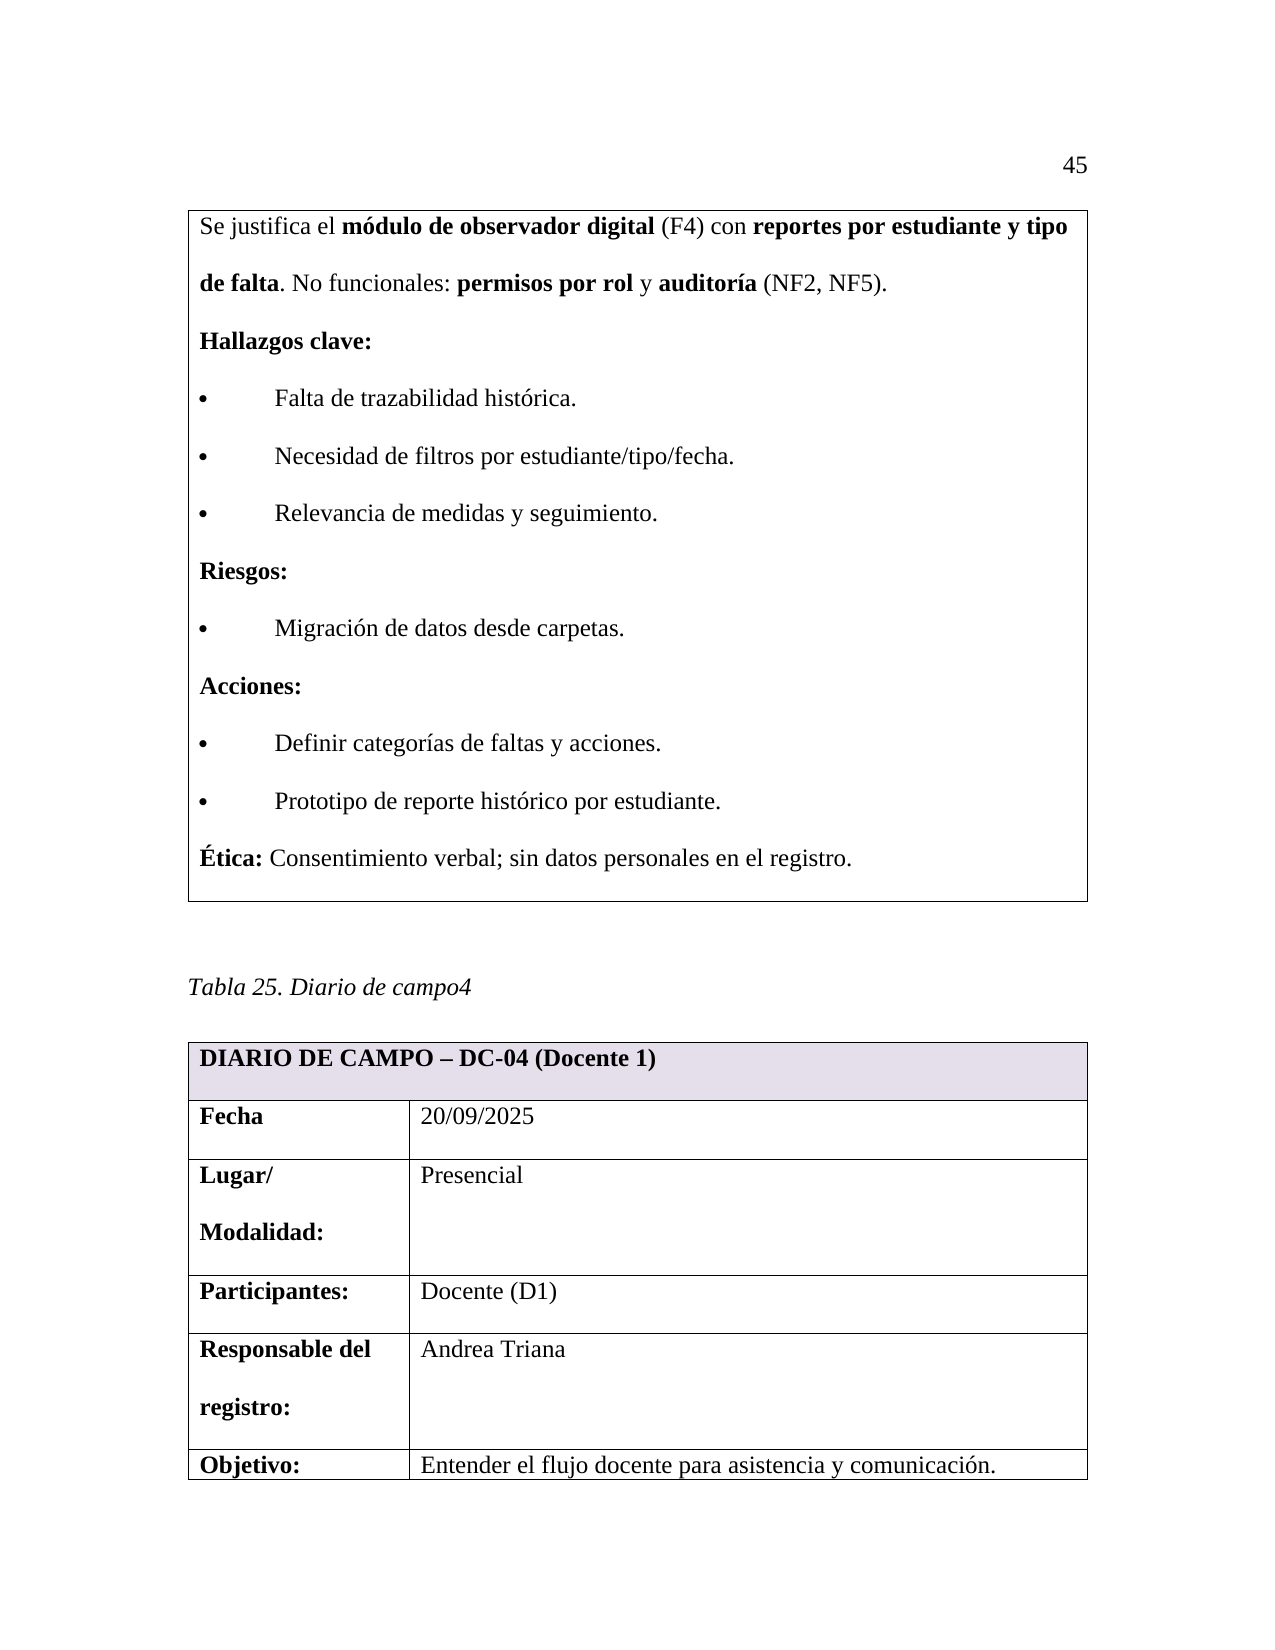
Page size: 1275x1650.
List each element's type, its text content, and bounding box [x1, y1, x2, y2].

table_cell Entender el flujo docente para asistencia y comunicación. [410, 1450, 1087, 1479]
table_cell Presencial [410, 1160, 1087, 1275]
table_cell 20/09/2025 [410, 1101, 1087, 1159]
table_cell Participantes: [189, 1276, 409, 1333]
table_cell Andrea Triana [410, 1334, 1087, 1449]
table_cell Fecha [189, 1101, 409, 1159]
table_cell Docente (D1) [410, 1276, 1087, 1333]
table_cell Objetivo: [189, 1450, 409, 1479]
table_cell Responsable del registro: [189, 1334, 409, 1449]
table_header DIARIO DE CAMPO – DC-04 (Docente 1) [189, 1043, 1087, 1100]
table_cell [189, 211, 1087, 901]
table_cell Lugar/Modalidad: [189, 1160, 409, 1275]
